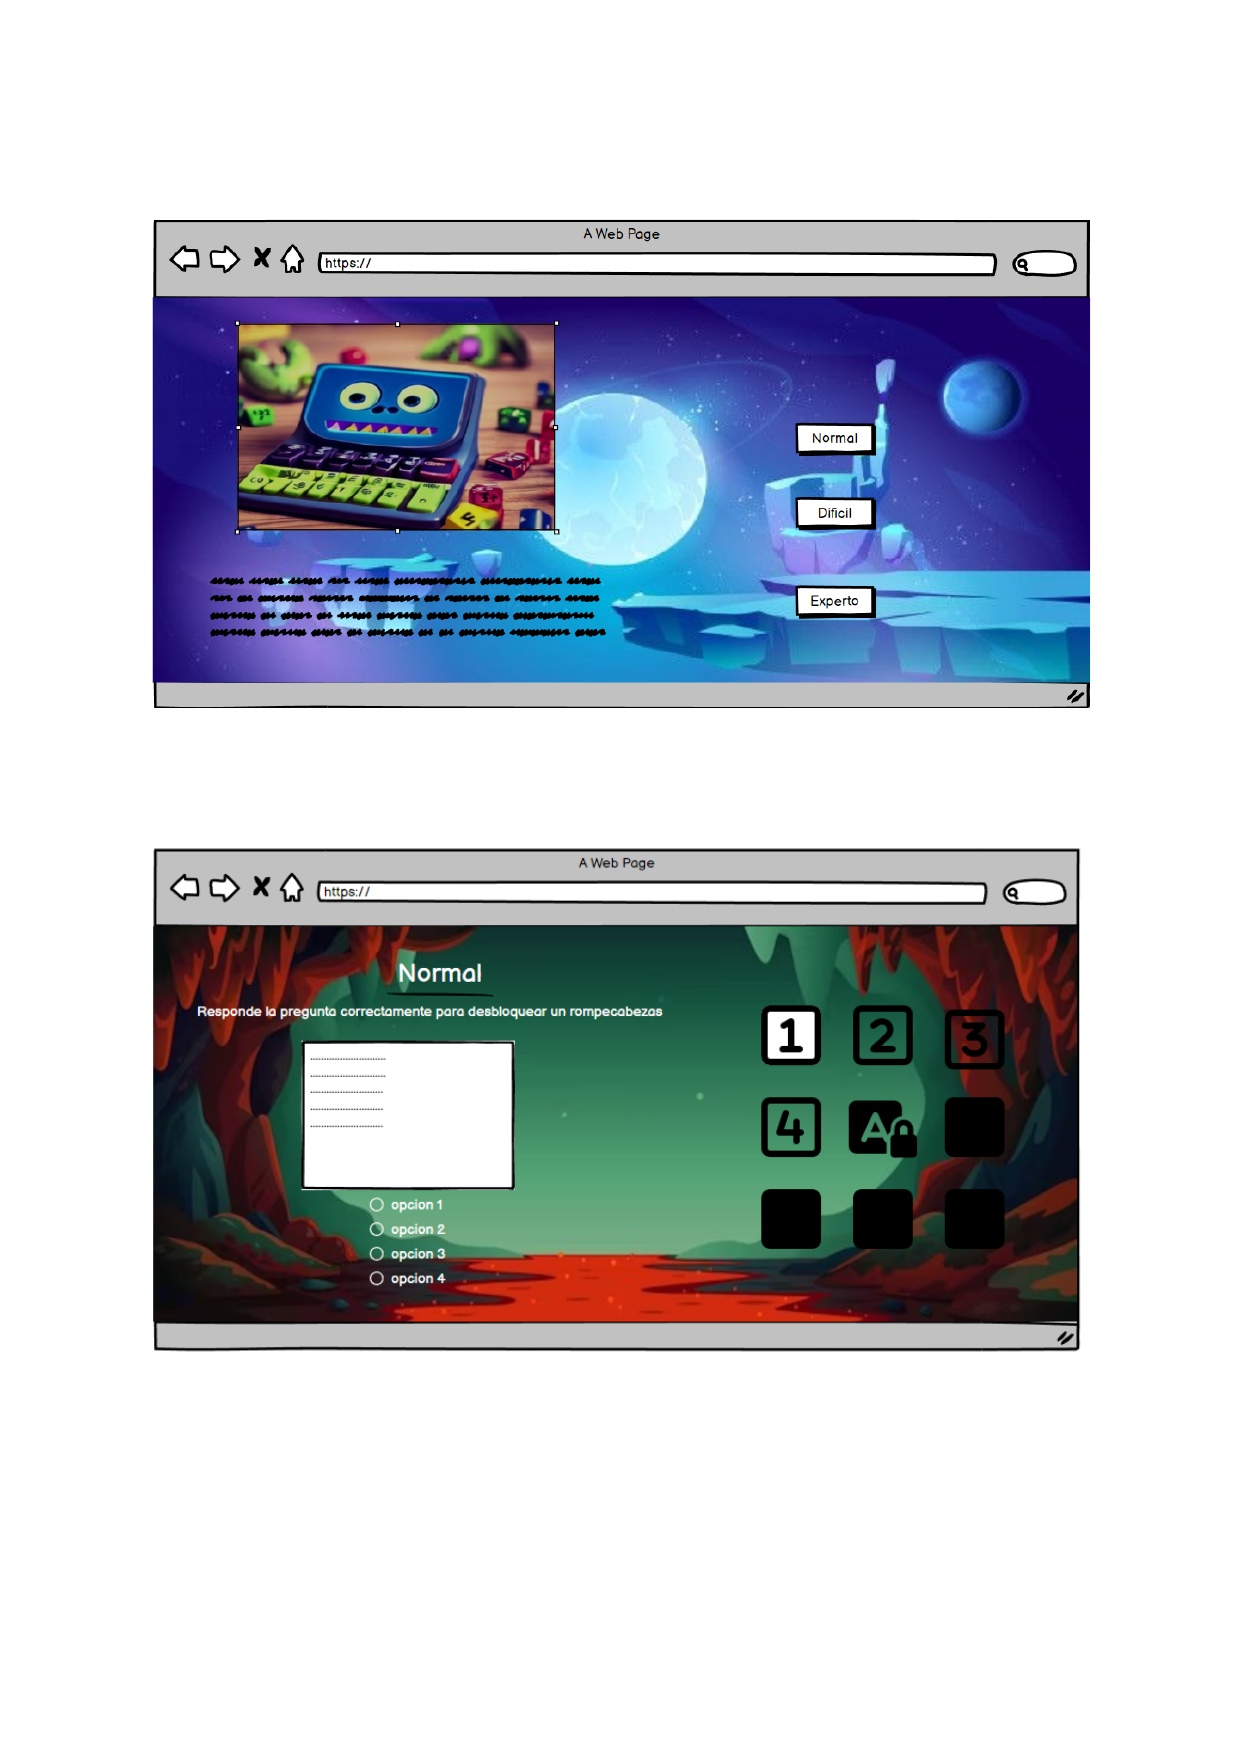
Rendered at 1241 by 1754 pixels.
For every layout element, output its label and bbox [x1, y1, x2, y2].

picture [150, 843, 1091, 1359]
picture [150, 216, 1091, 708]
